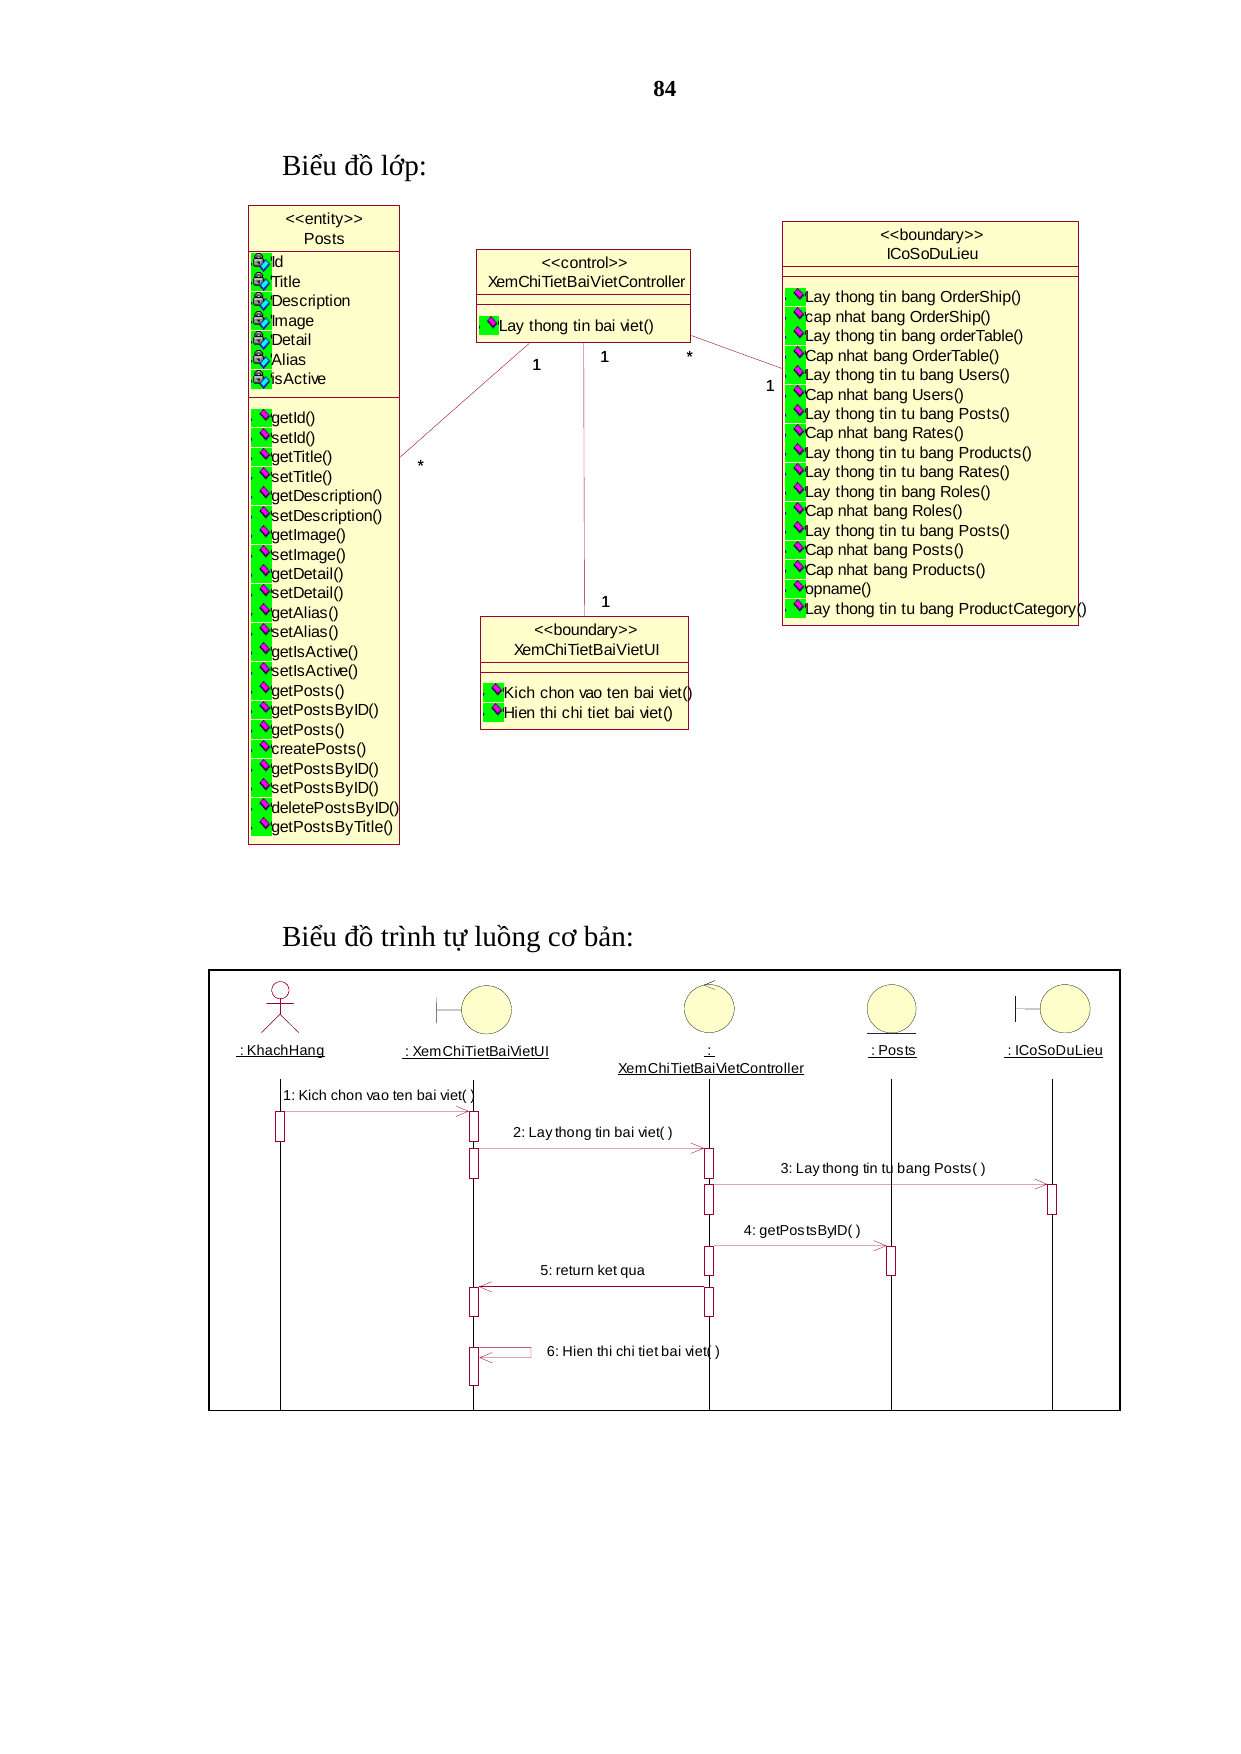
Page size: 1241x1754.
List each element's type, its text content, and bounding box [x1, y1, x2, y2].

text Biểu đồ trình tự luồng cơ bản: [207, 919, 1122, 953]
text Biểu đồ lớp: [207, 148, 1122, 181]
